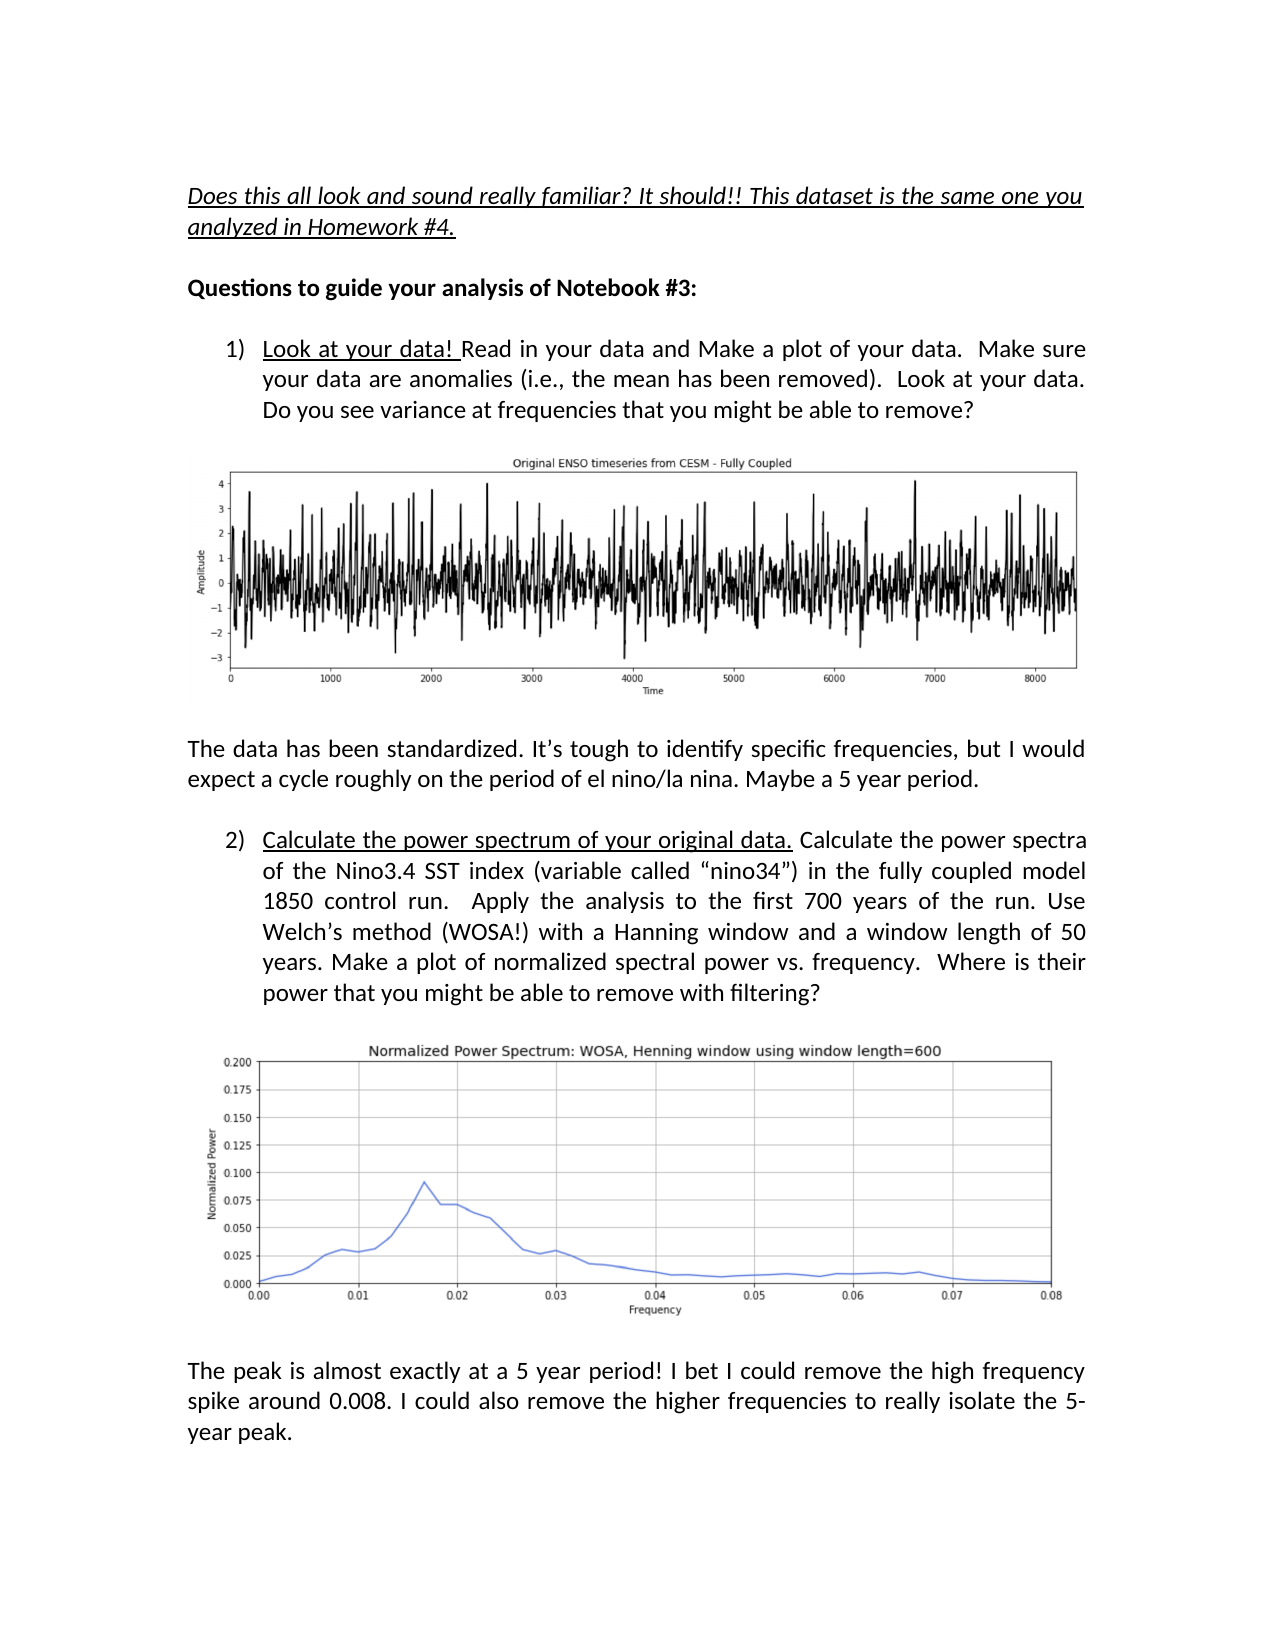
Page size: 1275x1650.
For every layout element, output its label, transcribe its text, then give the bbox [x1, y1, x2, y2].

picture [187, 455, 1088, 703]
text Does this all look and sound really familiar? It should!! This dataset is the same one you analyzed in Homework #4. [187, 181, 1087, 242]
text The peak is almost exactly at a 5 year period! I bet I could remove the high frequency spike around 0.008. I could also remove the higher frequencies to really isolate the 5-year peak. [187, 1355, 1087, 1447]
text Questions to guide your analysis of Notebook #3: [187, 272, 1087, 303]
picture [187, 1038, 1088, 1325]
list Look at your data! Read in your data and Make a plot of your data. Make sure your data are anomalies (i.e., the mean has been removed). Look at your data. Do you see variance at frequencies that you might be able to remove? [225, 333, 1087, 425]
text The data has been standardized. It’s tough to identify specific frequencies, but I would expect a cycle roughly on the period of el nino/la nina. Maybe a 5 year period. [187, 733, 1087, 794]
list Calculate the power spectrum of your original data. Calculate the power spectra of the Nino3.4 SST index (variable called “nino34”) in the fully coupled model 1850 control run. Apply the analysis to the first 700 years of the run. Use Welch’s method (WOSA!) with a Hanning window and a window length of 50 years. Make a plot of normalized spectral power vs. frequency. Where is their power that you might be able to remove with filtering? [225, 824, 1087, 1007]
